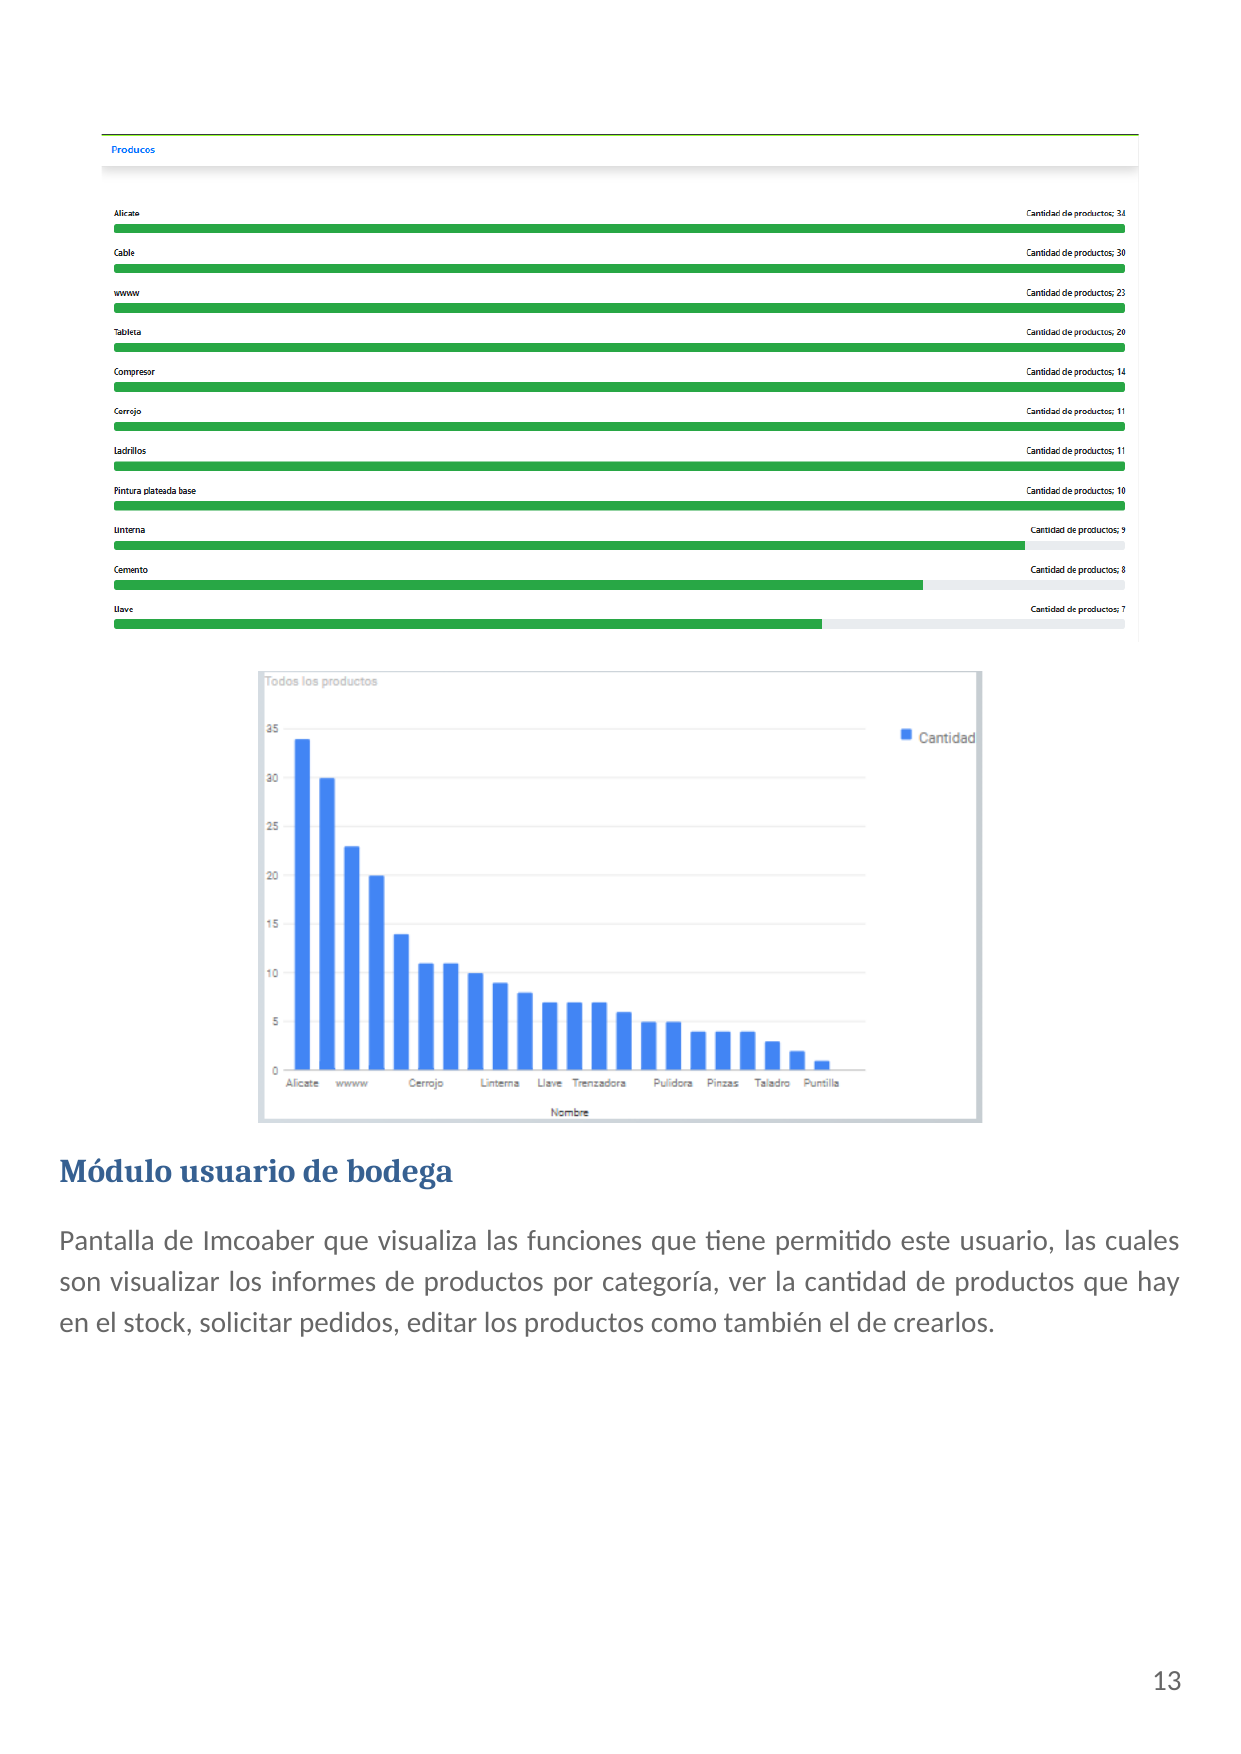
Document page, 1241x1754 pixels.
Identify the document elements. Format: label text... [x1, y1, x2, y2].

text Pantalla de Imcoaber que visualiza las funciones que tiene permitido este usuario, las cuales son visualizar los informes de productos por categoría, ver la cantidad de productos que hay en el stock, solicitar pedidos, editar los productos como también el de crearlos. [59, 1222, 1181, 1339]
picture [101, 134, 1139, 642]
subtitle Módulo usuario de bodega [59, 1153, 1181, 1191]
picture [258, 671, 983, 1123]
